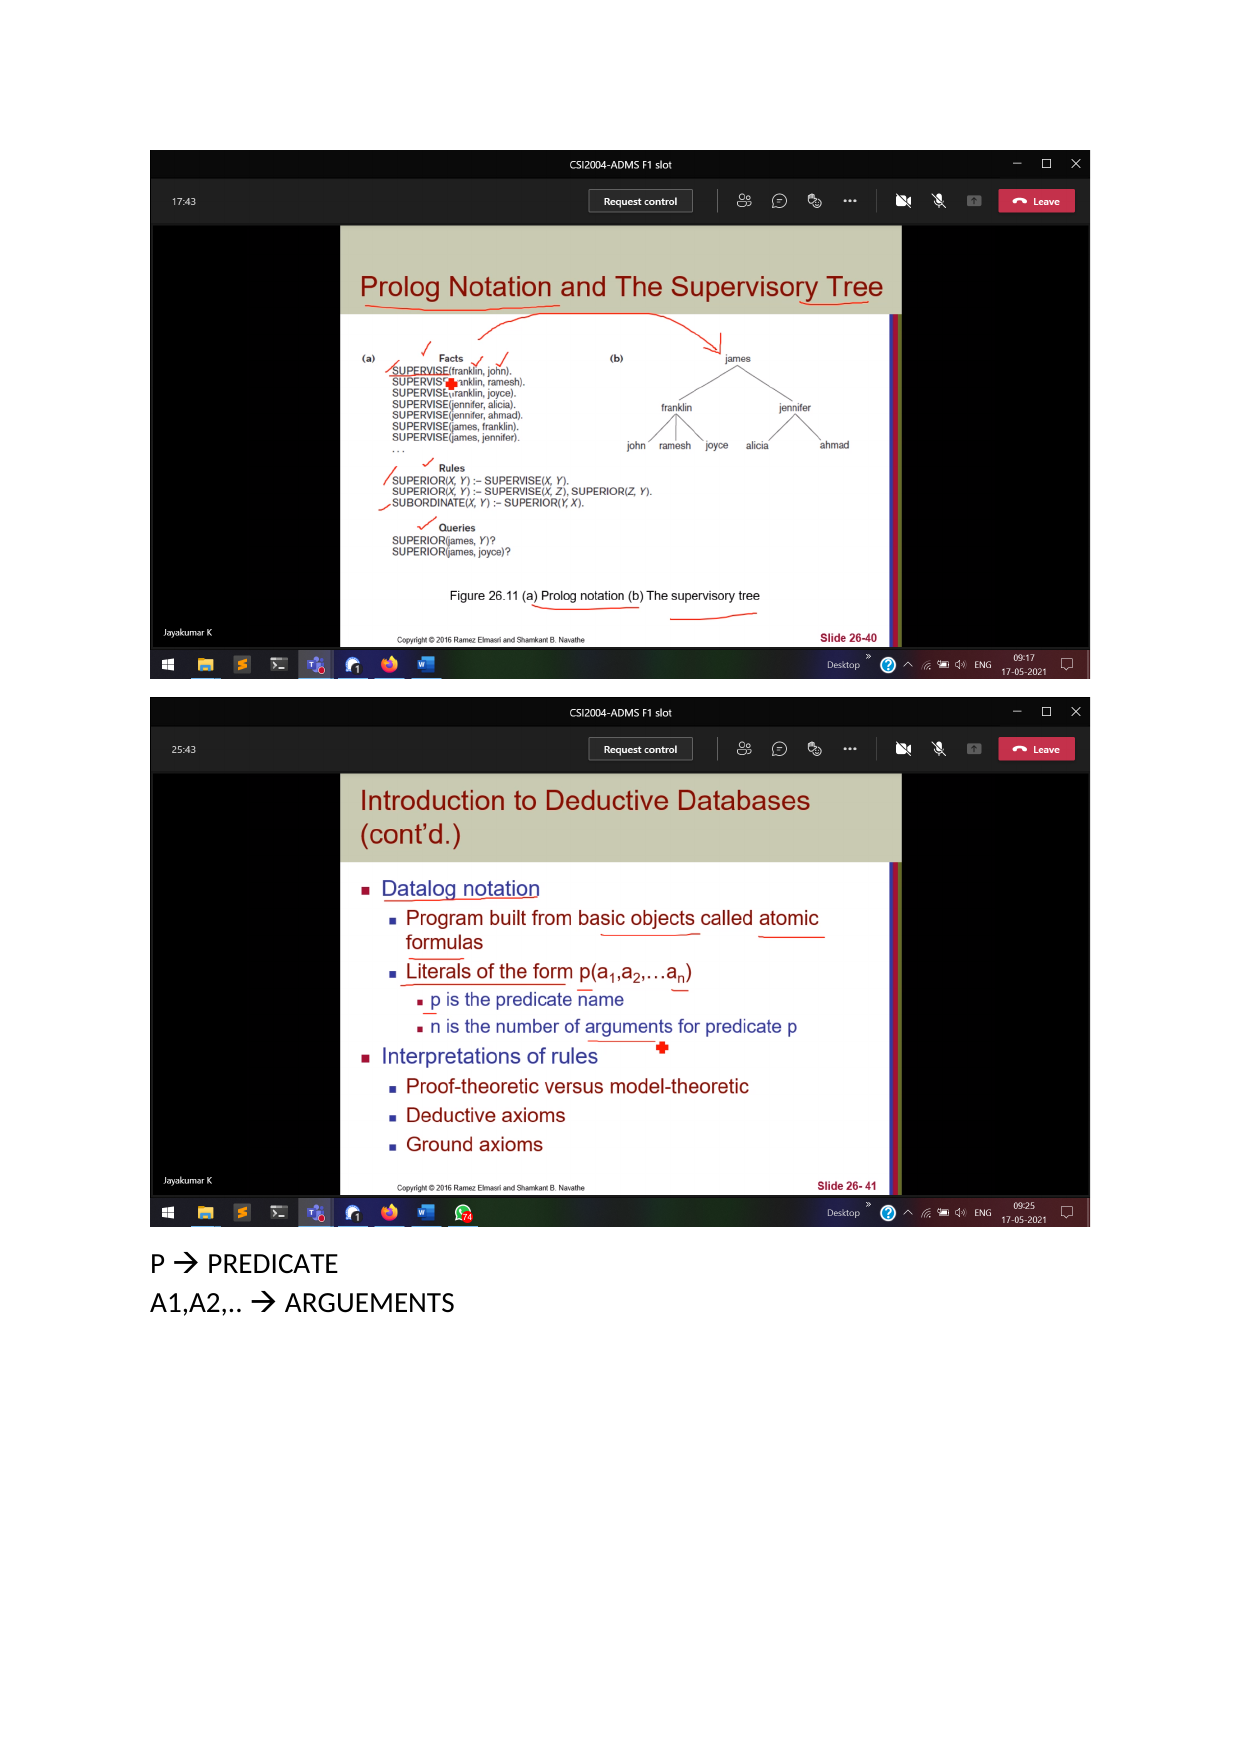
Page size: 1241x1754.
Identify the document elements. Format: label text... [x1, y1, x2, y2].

picture [150, 150, 1091, 679]
text P PREDICATE A1,A2,.. ARGUEMENTS [150, 1245, 1090, 1319]
picture [150, 697, 1091, 1227]
